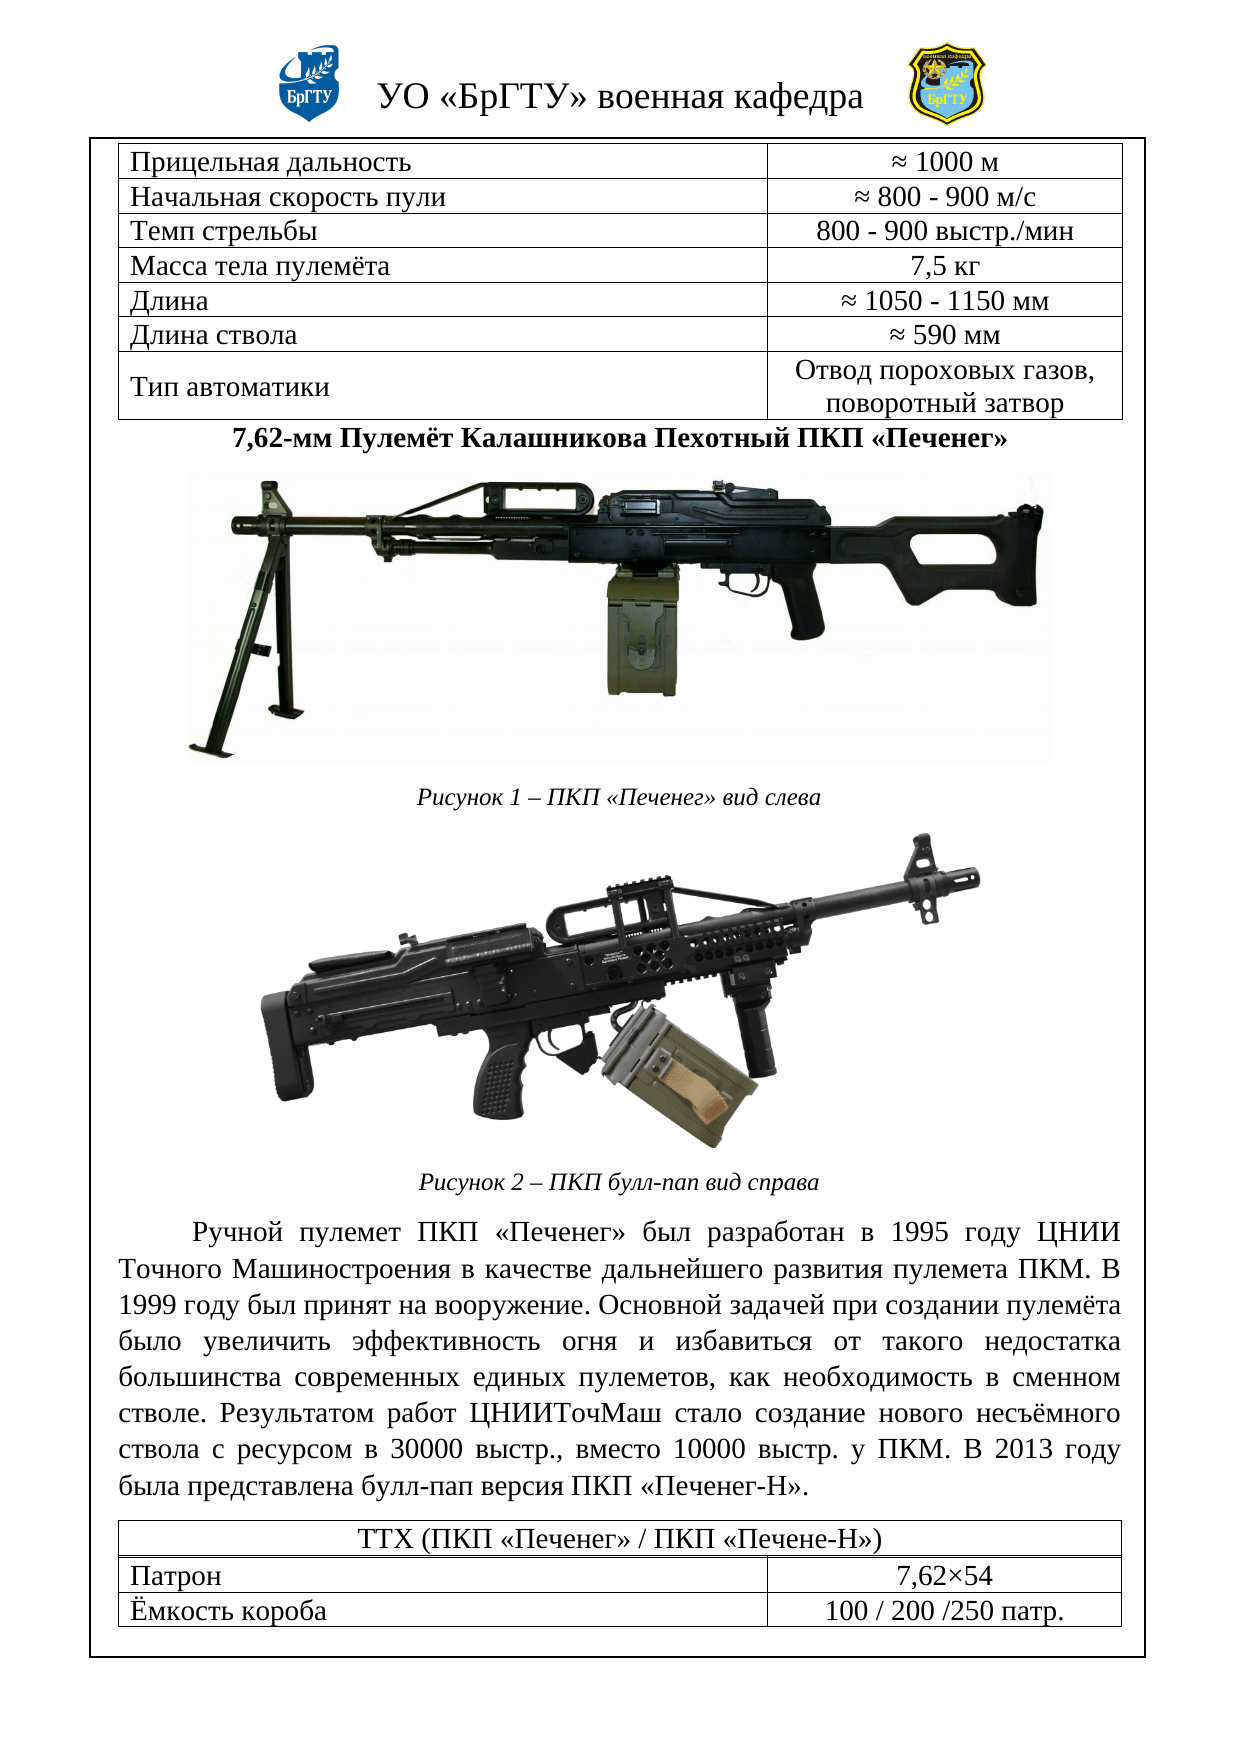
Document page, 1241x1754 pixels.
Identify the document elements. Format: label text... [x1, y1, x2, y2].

text 7,62-мм Пулемёт Калашникова Пехотный ПКП «Печенег» [118, 420, 1122, 453]
table_cell ≈ 800 - 900 м/с [768, 179, 1122, 212]
picture [253, 830, 988, 1148]
picture [188, 472, 1053, 764]
text Рисунок 2 – ПКП булл-пап вид справа [118, 1167, 1122, 1196]
table_cell Темп стрельбы [119, 214, 767, 247]
table_cell 7,5 кг [768, 248, 1122, 282]
table_cell Тип автоматики [119, 352, 767, 419]
table_cell 100 / 200 /250 патр. [768, 1593, 1121, 1626]
table_cell Длина [119, 283, 767, 316]
text Рисунок 1 – ПКП «Печенег» вид слева [118, 782, 1122, 811]
table_cell 800 - 900 выстр./мин [768, 214, 1122, 247]
table_cell Масса тела пулемёта [119, 248, 767, 282]
table_cell ≈ 1050 - 1150 мм [768, 283, 1122, 316]
table_cell Патрон [119, 1558, 767, 1592]
table_cell Отвод пороховых газов, поворотный затвор [768, 352, 1122, 419]
table_cell Ёмкость короба [119, 1593, 767, 1626]
table_cell Длина ствола [119, 317, 767, 351]
table_cell ≈ 1000 м [768, 144, 1122, 178]
table_cell Прицельная дальность [119, 144, 767, 178]
table_cell Начальная скорость пули [119, 179, 767, 212]
table_header ТТХ (ПКП «Печенег» / ПКП «Печене-Н») [119, 1521, 1121, 1555]
table_cell 7,62×54 [768, 1558, 1121, 1592]
table_cell ≈ 590 мм [768, 317, 1122, 351]
text Ручной пулемет ПКП «Печенег» был разработан в 1995 году ЦНИИ Точного Машиностроения в качестве дальнейшего развития пулемета ПКМ. В 1999 году был принят на вооружение. Основной задачей при создании пулемёта было увеличить эффективность огня и избавиться от такого недостатка большинства современных единых пулеметов, как необходимость в сменном стволе. Результатом работ ЦНИИТочМаш стало создание нового несъёмного ствола с ресурсом в 30000 выстр., вместо 10000 выстр. у ПКМ. В 2013 году была представлена булл-пап версия ПКП «Печенег-Н». [118, 1214, 1122, 1501]
picture [270, 44, 348, 123]
picture [907, 42, 987, 126]
